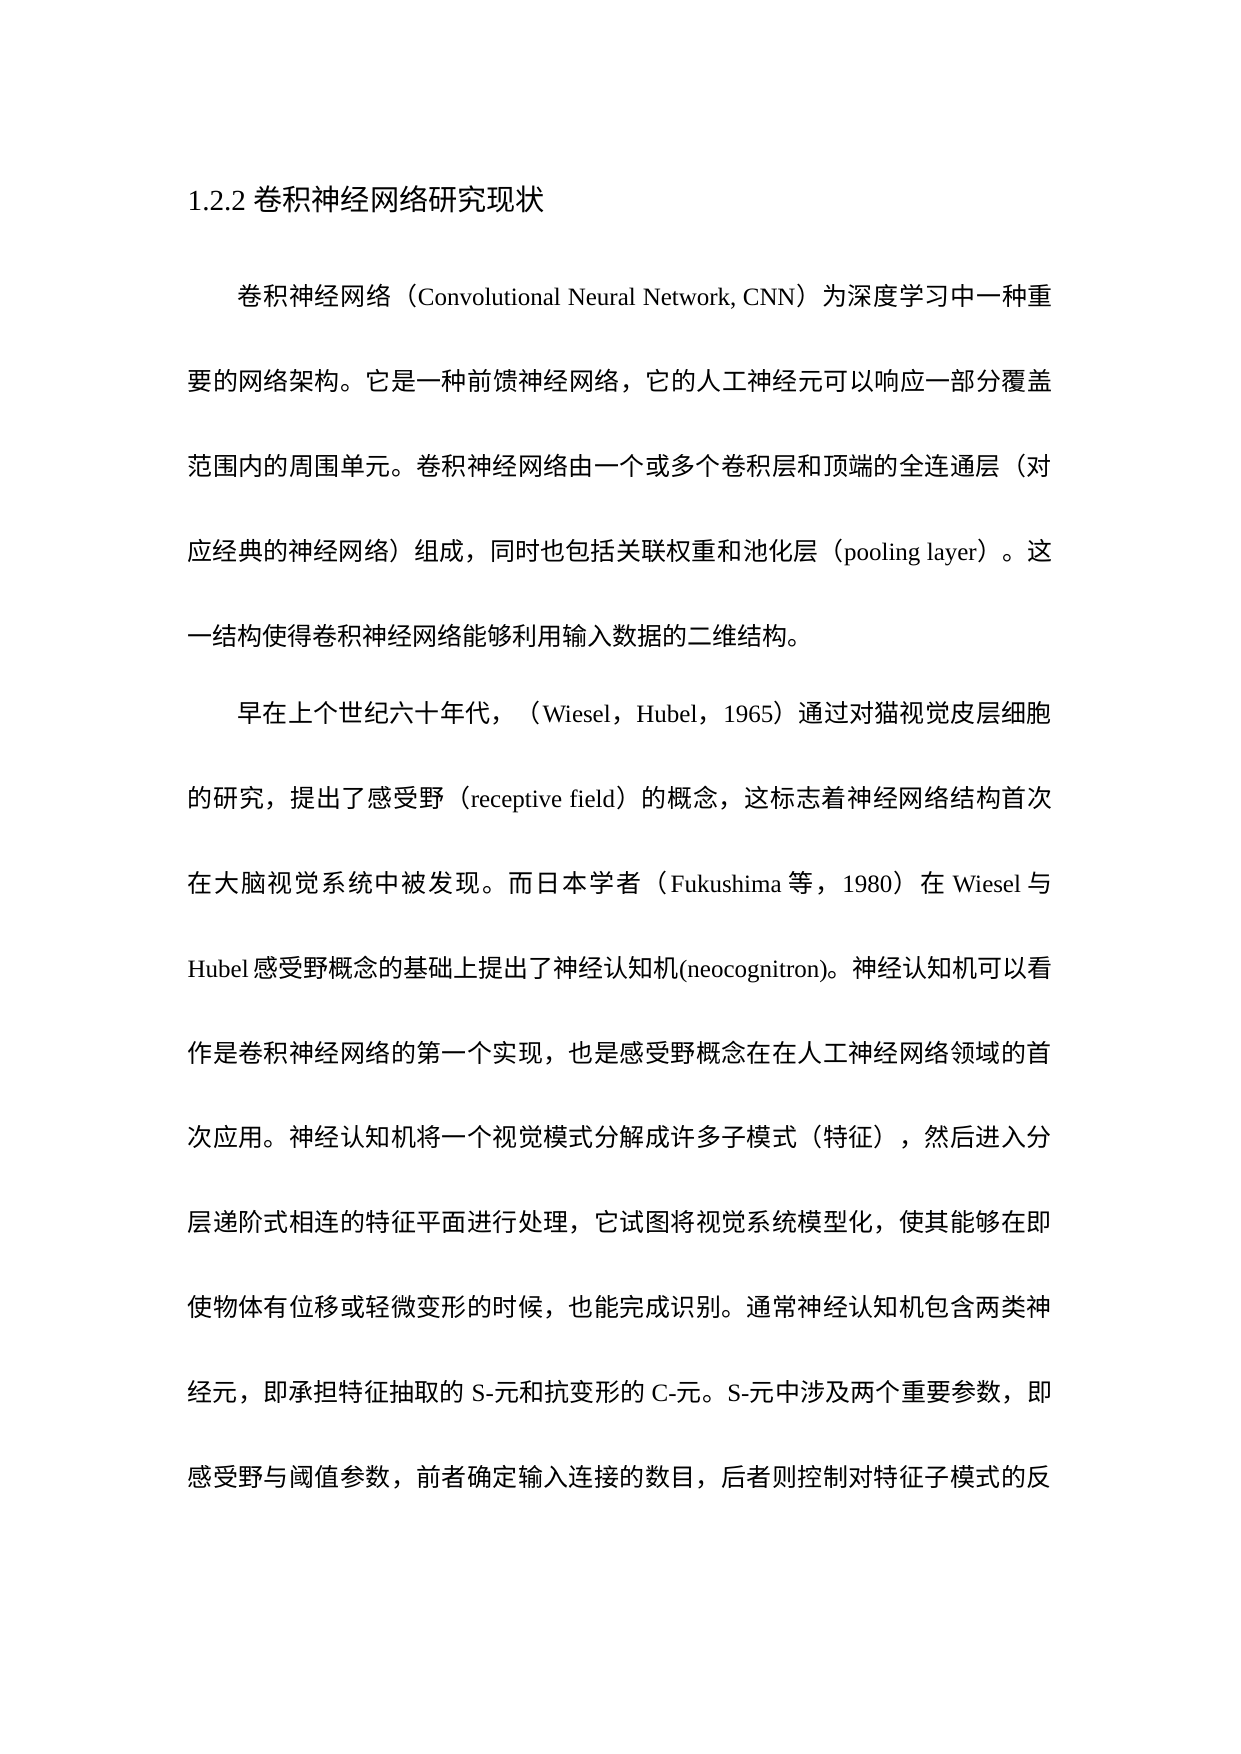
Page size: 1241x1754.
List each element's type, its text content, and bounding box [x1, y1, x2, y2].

text 卷积神经网络（Convolutional Neural Network, CNN）为深度学习中一种重要的网络架构。它是一种前馈神经网络，它的人工神经元可以响应一部分覆盖范围内的周围单元。卷积神经网络由一个或多个卷积层和顶端的全连通层（对应经典的神经网络）组成，同时也包括关联权重和池化层（pooling layer）。这一结构使得卷积神经网络能够利用输入数据的二维结构。 [187, 261, 1053, 668]
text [187, 678, 1053, 1509]
subtitle 1.2.2 卷积神经网络研究现状 [187, 164, 1053, 232]
